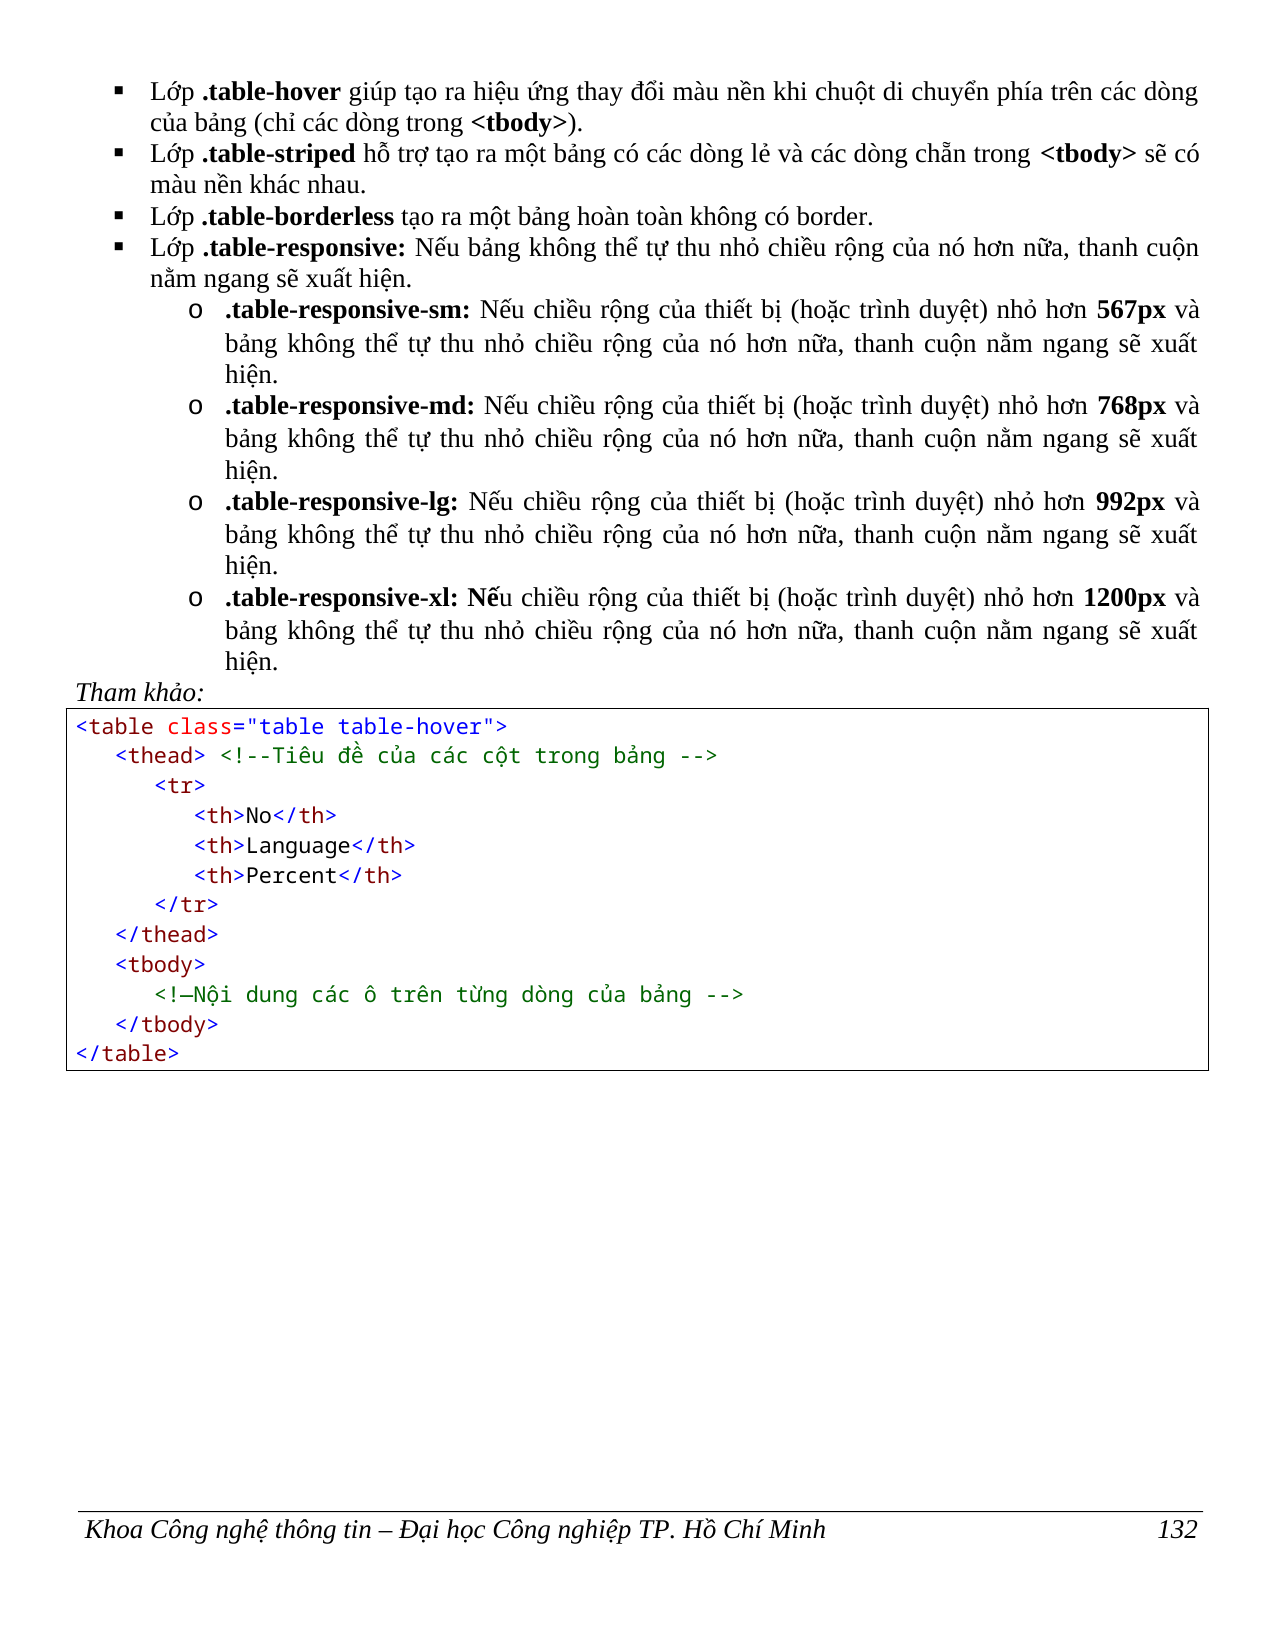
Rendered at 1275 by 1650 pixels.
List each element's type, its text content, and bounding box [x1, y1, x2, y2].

text </thead> [75, 919, 1200, 949]
text <th>Language</th> [75, 830, 1200, 859]
list Lớp .table-striped hỗ trợ tạo ra một bảng có các dòng lẻ và các dòng chẵn trong <tbody> sẽ có màu nền khác nhau. [112, 137, 1200, 200]
text <th>Percent</th> [75, 859, 1200, 889]
list .table-responsive-md: Nếu chiều rộng của thiết bị (hoặc trình duyệt) nhỏ hơn 768px và bảng không thể tự thu nhỏ chiều rộng của nó hơn nữa, thanh cuộn nằm ngang sẽ xuất hiện. [187, 389, 1200, 485]
text </tbody> [75, 1008, 1200, 1035]
text <!—Nội dung các ô trên từng dòng của bảng --> [75, 979, 1200, 1008]
text <tbody> [75, 949, 1200, 979]
list .table-responsive-lg: Nếu chiều rộng của thiết bị (hoặc trình duyệt) nhỏ hơn 992px và bảng không thể tự thu nhỏ chiều rộng của nó hơn nữa, thanh cuộn nằm ngang sẽ xuất hiện. [187, 485, 1200, 581]
text Tham khảo: [75, 676, 1200, 707]
text <th>No</th> [75, 800, 1200, 830]
text </tr> [75, 889, 1200, 919]
text <tr> [75, 770, 1200, 800]
list Lớp .table-borderless tạo ra một bảng hoàn toàn không có border. [112, 200, 1200, 231]
list .table-responsive-sm: Nếu chiều rộng của thiết bị (hoặc trình duyệt) nhỏ hơn 567px và bảng không thể tự thu nhỏ chiều rộng của nó hơn nữa, thanh cuộn nằm ngang sẽ xuất hiện. [187, 293, 1200, 389]
text </table> [67, 1035, 1208, 1070]
list Lớp .table-hover giúp tạo ra hiệu ứng thay đổi màu nền khi chuột di chuyển phía trên các dòng của bảng (chỉ các dòng trong <tbody>). [112, 75, 1200, 137]
list Lớp .table-responsive: Nếu bảng không thể tự thu nhỏ chiều rộng của nó hơn nữa, thanh cuộn nằm ngang sẽ xuất hiện. [112, 231, 1200, 293]
text <thead> <!--Tiêu đề của các cột trong bảng --> [75, 740, 1200, 770]
list .table-responsive-xl: Nếu chiều rộng của thiết bị (hoặc trình duyệt) nhỏ hơn 1200px và bảng không thể tự thu nhỏ chiều rộng của nó hơn nữa, thanh cuộn nằm ngang sẽ xuất hiện. [187, 581, 1200, 676]
text <table class="table table-hover"> [67, 709, 1208, 740]
